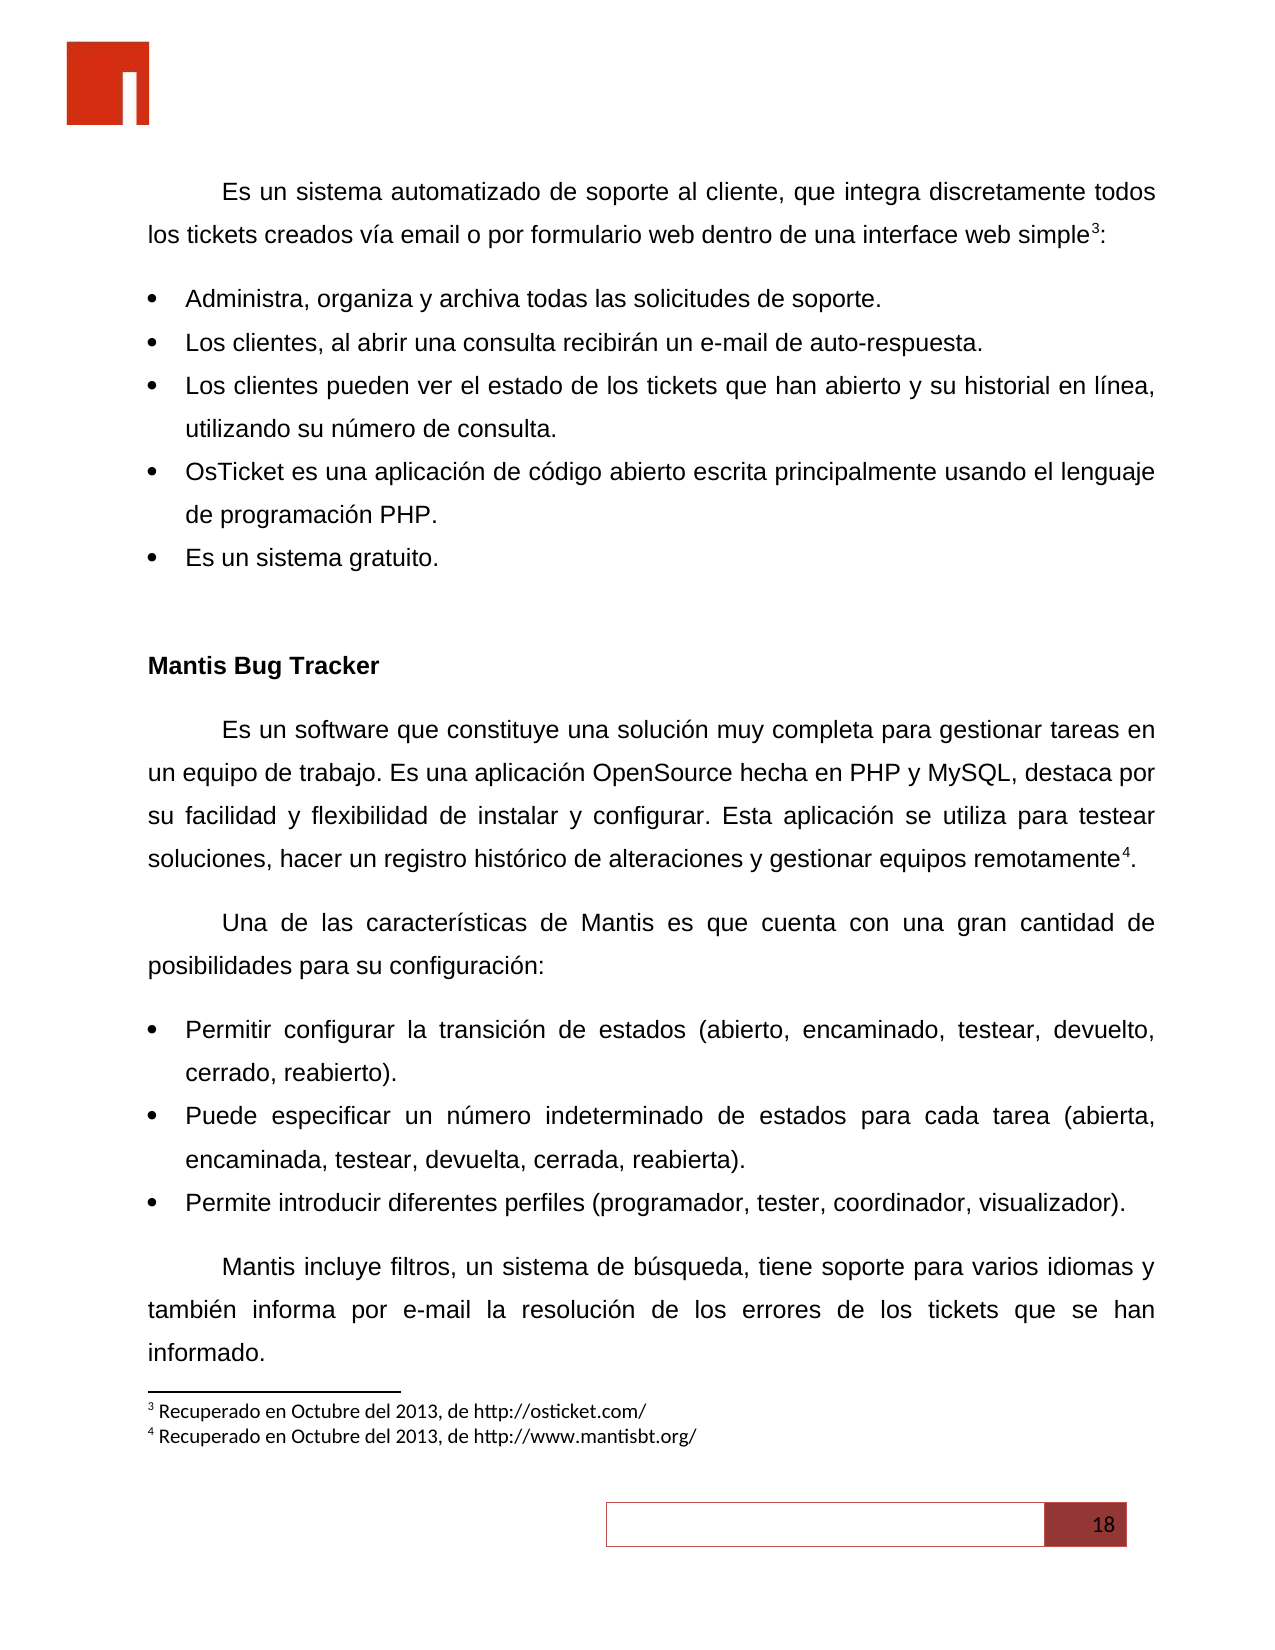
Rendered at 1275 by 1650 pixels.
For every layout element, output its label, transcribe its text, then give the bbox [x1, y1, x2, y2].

list Puede especificar un número indeterminado de estados para cada tarea (abierta, encaminada, testear, devuelta, cerrada, reabierta). [148, 1101, 1157, 1173]
text Una de las características de Mantis es que cuenta con una gran cantidad de posibilidades para su configuración: [148, 908, 1157, 980]
list Administra, organiza y archiva todas las solicitudes de soporte. [148, 284, 1157, 313]
list OsTicket es una aplicación de código abierto escrita principalmente usando el lenguaje de programación PHP. [148, 457, 1157, 529]
text Es un sistema automatizado de soporte al cliente, que integra discretamente todos los tickets creados vía email o por formulario web dentro de una interface web simple: [148, 177, 1157, 249]
list Permite introducir diferentes perfiles (programador, tester, coordinador, visualizador). [148, 1188, 1157, 1217]
list Los clientes pueden ver el estado de los tickets que han abierto y su historial en línea, utilizando su número de consulta. [148, 371, 1157, 443]
list Permitir configurar la transición de estados (abierto, encaminado, testear, devuelto, cerrado, reabierto). [148, 1015, 1157, 1087]
text Es un software que constituye una solución muy completa para gestionar tareas en un equipo de trabajo. Es una aplicación OpenSource hecha en PHP y MySQL, destaca por su facilidad y flexibilidad de instalar y configurar. Esta aplicación se utiliza para testear soluciones, hacer un registro histórico de alteraciones y gestionar equipos remotamente. [148, 714, 1157, 873]
text Mantis incluye filtros, un sistema de búsqueda, tiene soporte para varios idiomas y también informa por e-mail la resolución de los errores de los tickets que se han informado. [148, 1252, 1157, 1367]
text Mantis Bug Tracker [148, 651, 1157, 679]
picture [66, 41, 150, 125]
list Los clientes, al abrir una consulta recibirán un e-mail de auto-respuesta. [148, 327, 1157, 356]
list Es un sistema gratuito. [148, 543, 1157, 572]
